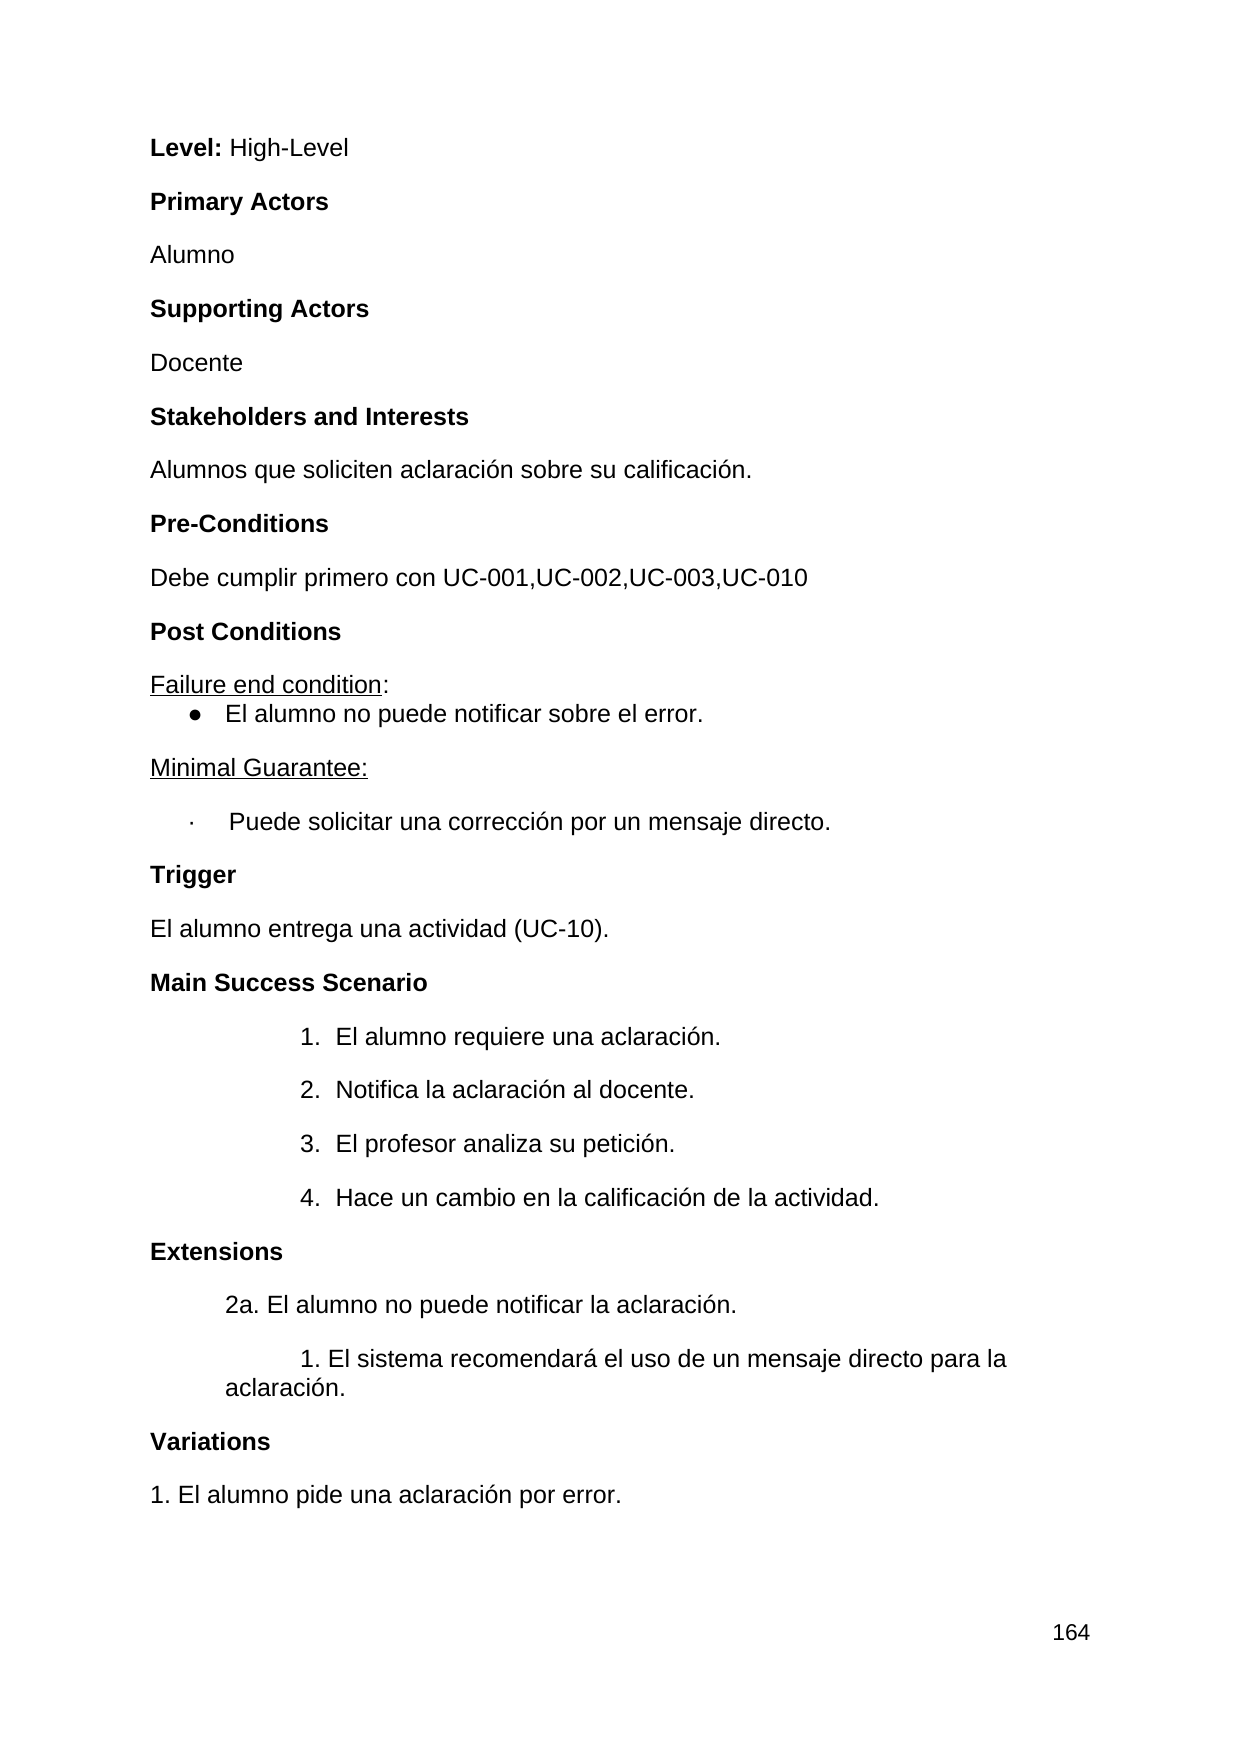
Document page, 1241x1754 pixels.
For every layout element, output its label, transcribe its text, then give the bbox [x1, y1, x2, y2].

text Supporting Actors [150, 294, 1090, 323]
text Alumnos que soliciten aclaración sobre su calificación. [150, 455, 1090, 484]
text Extensions [150, 1237, 1090, 1265]
text 1. El alumno requiere una aclaración. [300, 1022, 1090, 1050]
text Failure end condition: [150, 670, 1090, 699]
text El alumno entrega una actividad (UC-10). [150, 914, 1090, 943]
text 3. El profesor analiza su petición. [300, 1129, 1090, 1158]
text Primary Actors [150, 187, 1090, 215]
text 1. El sistema recomendará el uso de un mensaje directo para la aclaración. [225, 1344, 1090, 1402]
text 2a. El alumno no puede notificar la aclaración. [225, 1290, 1090, 1319]
text · Puede solicitar una corrección por un mensaje directo. [187, 807, 1090, 835]
text Post Conditions [150, 617, 1090, 645]
text Docente [150, 348, 1090, 377]
text Stakeholders and Interests [150, 402, 1090, 430]
text Variations [150, 1427, 1090, 1455]
text 2. Notifica la aclaración al docente. [300, 1075, 1090, 1104]
text Debe cumplir primero con UC-001,UC-002,UC-003,UC-010 [150, 563, 1090, 592]
text Trigger [150, 860, 1090, 889]
list El alumno no puede notificar sobre el error. [187, 699, 1090, 728]
text Alumno [150, 240, 1090, 269]
text Pre-Conditions [150, 509, 1090, 538]
text 1. El alumno pide una aclaración por error. [150, 1480, 1090, 1509]
text Minimal Guarantee: [150, 753, 1090, 782]
text 4. Hace un cambio en la calificación de la actividad. [300, 1183, 1090, 1212]
text Level: High-Level [150, 133, 1090, 162]
text Main Success Scenario [150, 968, 1090, 997]
